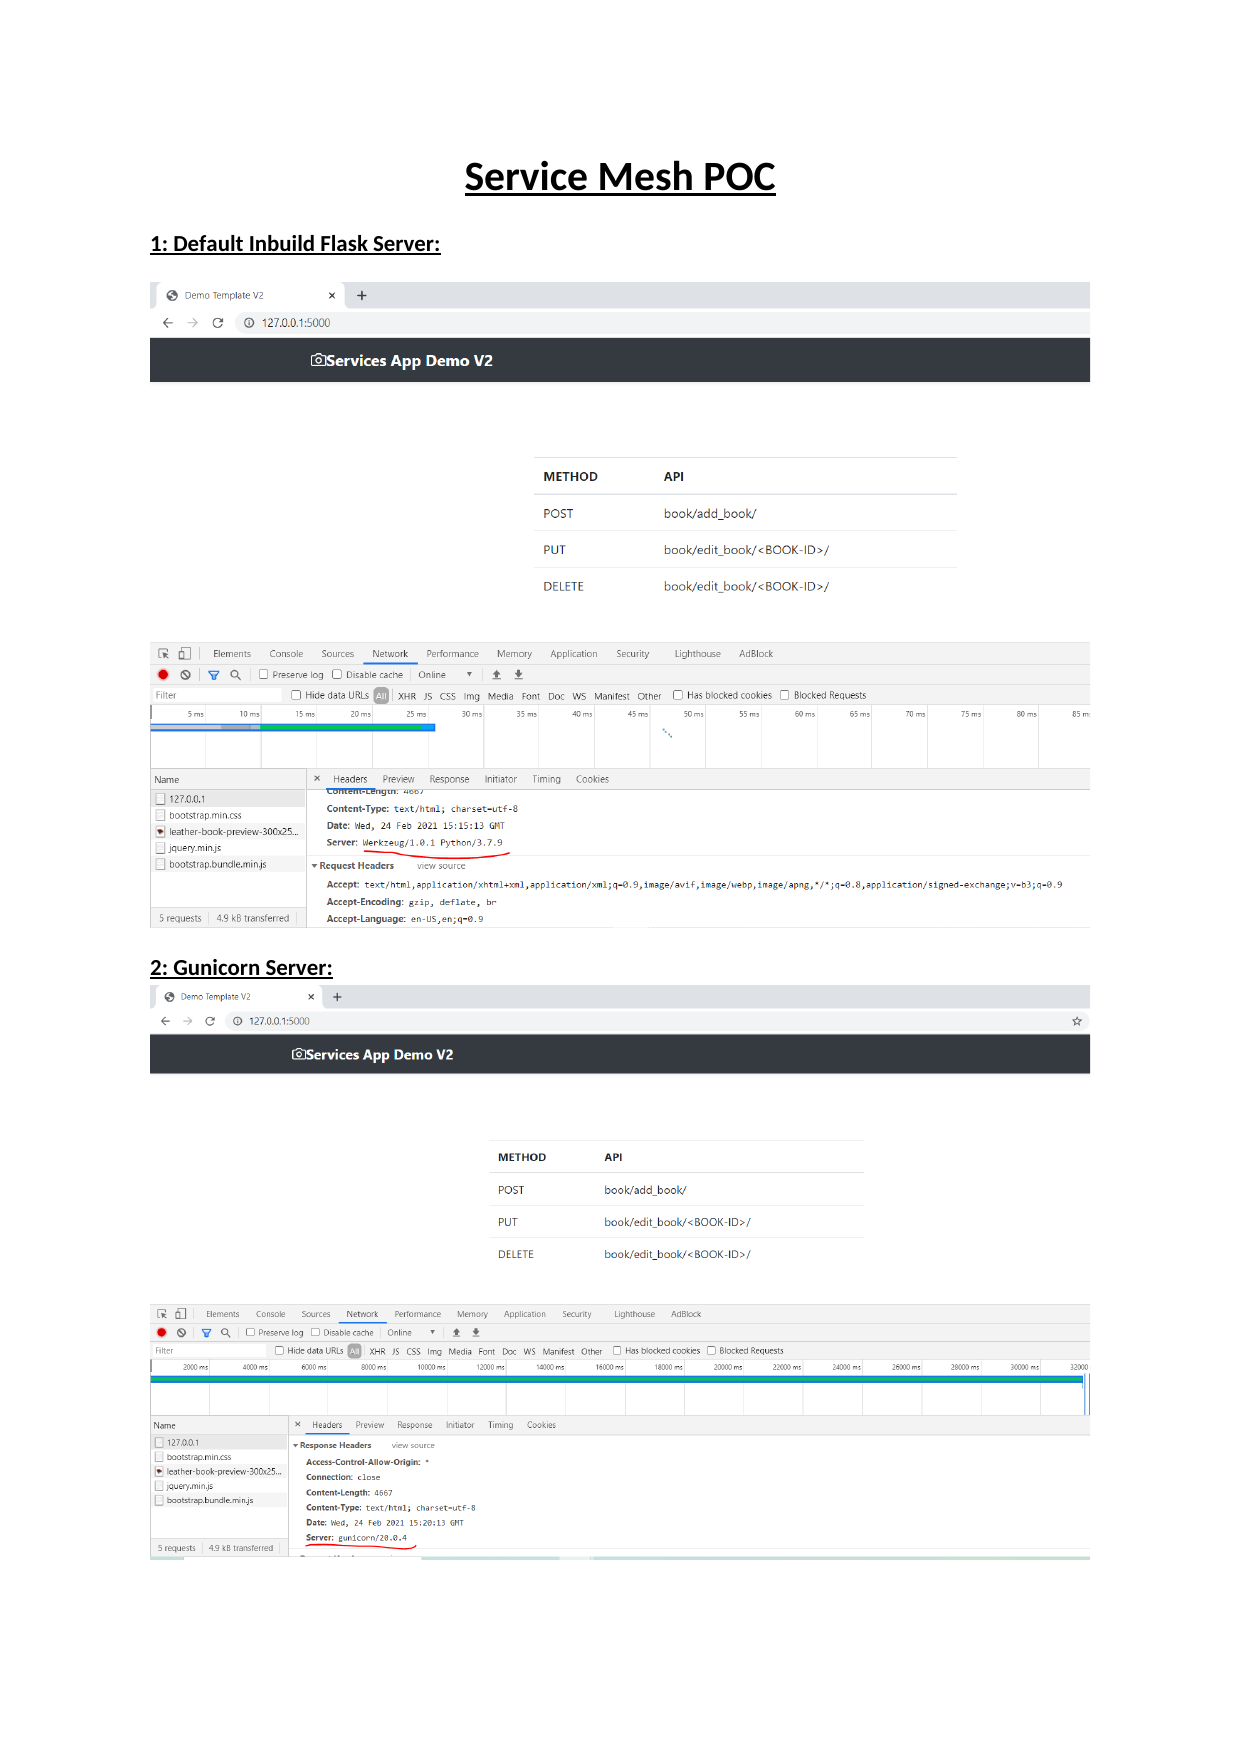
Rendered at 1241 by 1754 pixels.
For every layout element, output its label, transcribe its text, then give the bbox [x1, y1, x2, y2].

picture [150, 985, 1091, 1560]
text Service Mesh POC [150, 150, 1090, 201]
picture [150, 282, 1091, 928]
text 1: Default Inbuild Flask Server: [150, 229, 1090, 257]
text 2: Gunicorn Server: [150, 953, 1090, 985]
